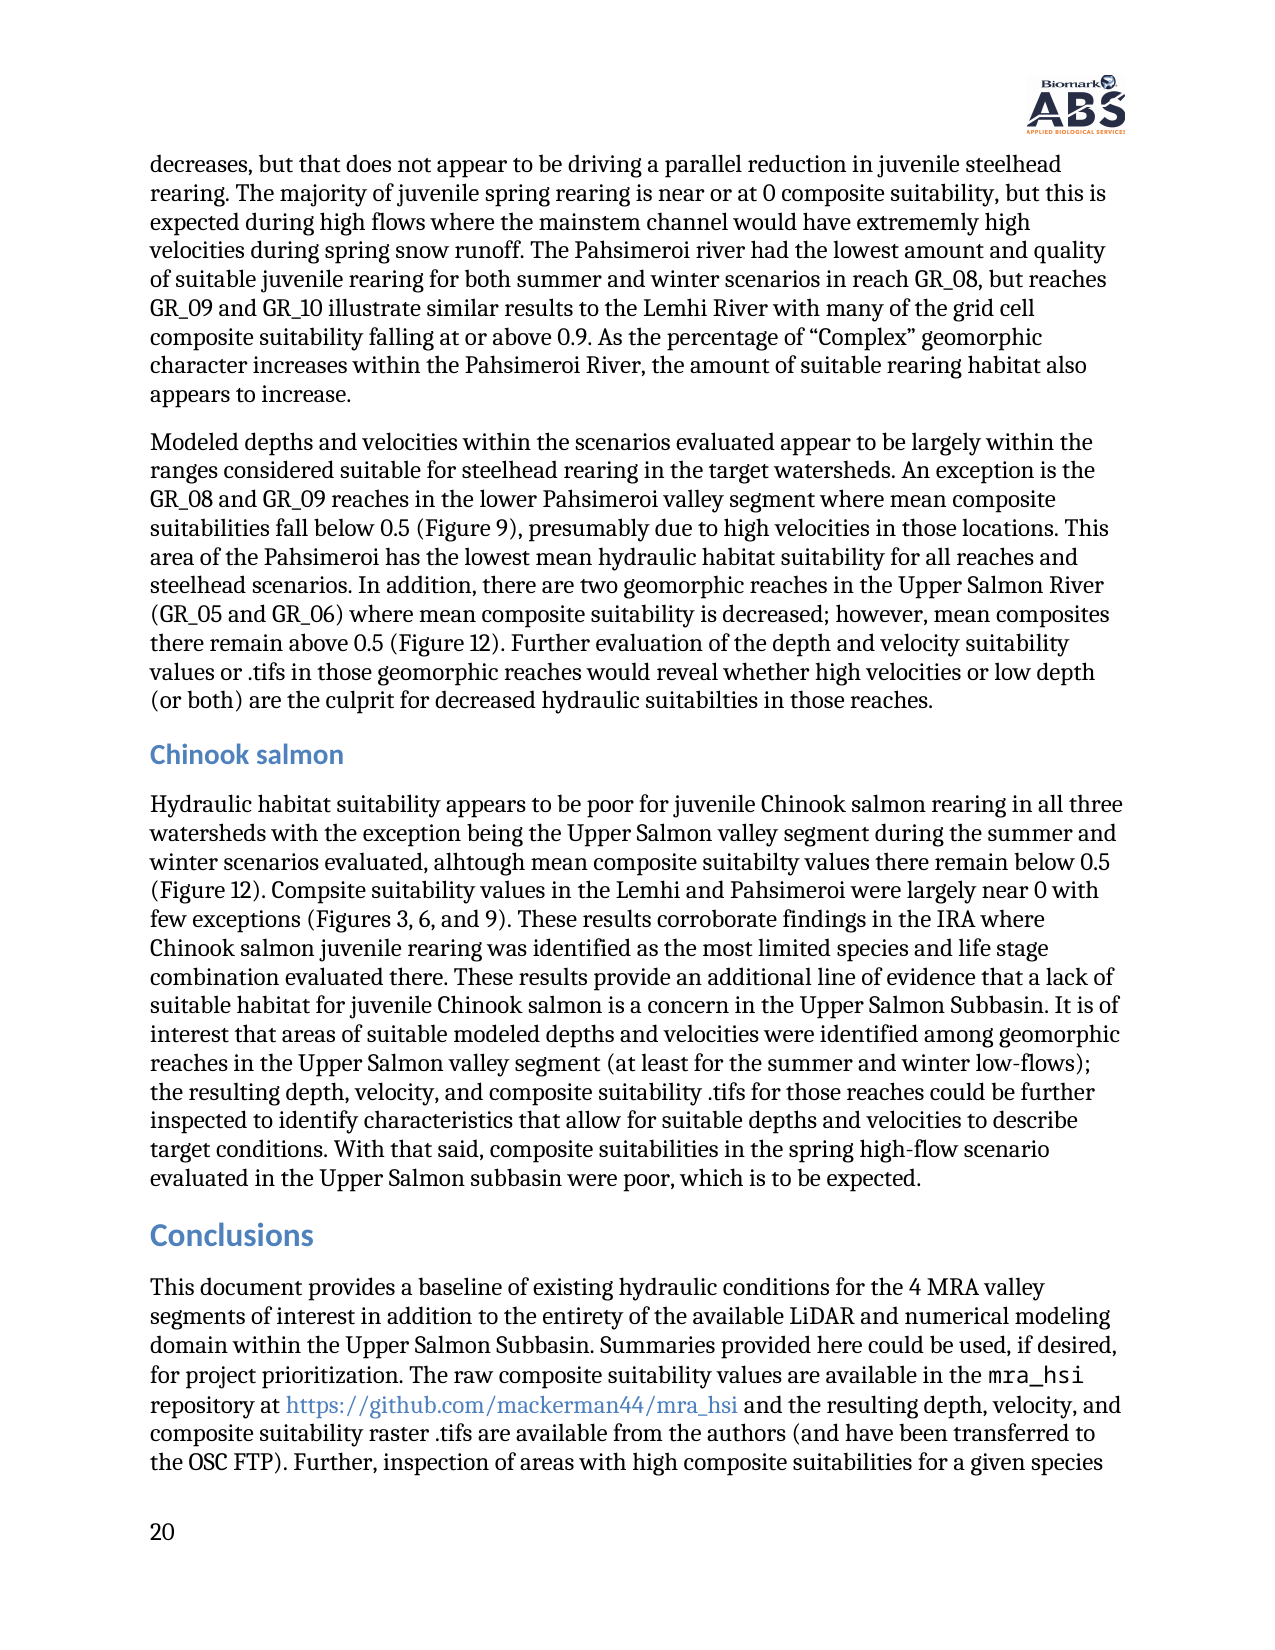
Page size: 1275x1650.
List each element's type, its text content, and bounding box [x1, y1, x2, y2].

text Modeled depths and velocities within the scenarios evaluated appear to be largely within the ranges considered suitable for steelhead rearing in the target watersheds. An exception is the GR_08 and GR_09 reaches in the lower Pahsimeroi valley segment where mean composite suitabilities fall below 0.5 (Figure 9), presumably due to high velocities in those locations. This area of the Pahsimeroi has the lowest mean hydraulic habitat suitability for all reaches and steelhead scenarios. In addition, there are two geomorphic reaches in the Upper Salmon River (GR_05 and GR_06) where mean composite suitability is decreased; however, mean composites there remain above 0.5 (Figure 12). Further evaluation of the depth and velocity suitability values or .tifs in those geomorphic reaches would reveal whether high velocities or low depth (or both) are the culprit for decreased hydraulic suitabilties in those reaches. [150, 427, 1125, 715]
subtitle Chinook salmon [150, 736, 1125, 771]
text Hydraulic habitat suitability appears to be poor for juvenile Chinook salmon rearing in all three watersheds with the exception being the Upper Salmon valley segment during the summer and winter scenarios evaluated, alhtough mean composite suitabilty values there remain below 0.5 (Figure 12). Compsite suitability values in the Lemhi and Pahsimeroi were largely near 0 with few exceptions (Figures 3, 6, and 9). These results corroborate findings in the IRA where Chinook salmon juvenile rearing was identified as the most limited species and life stage combination evaluated there. These results provide an additional line of evidence that a lack of suitable habitat for juvenile Chinook salmon is a concern in the Upper Salmon Subbasin. It is of interest that areas of suitable modeled depths and velocities were identified among geomorphic reaches in the Upper Salmon valley segment (at least for the summer and winter low-flows); the resulting depth, velocity, and composite suitability .tifs for those reaches could be further inspected to identify characteristics that allow for suitable depths and velocities to describe target conditions. With that said, composite suitabilities in the spring high-flow scenario evaluated in the Upper Salmon subbasin were poor, which is to be expected. [150, 790, 1125, 1193]
picture [1026, 75, 1125, 134]
subtitle Conclusions [150, 1213, 1125, 1254]
